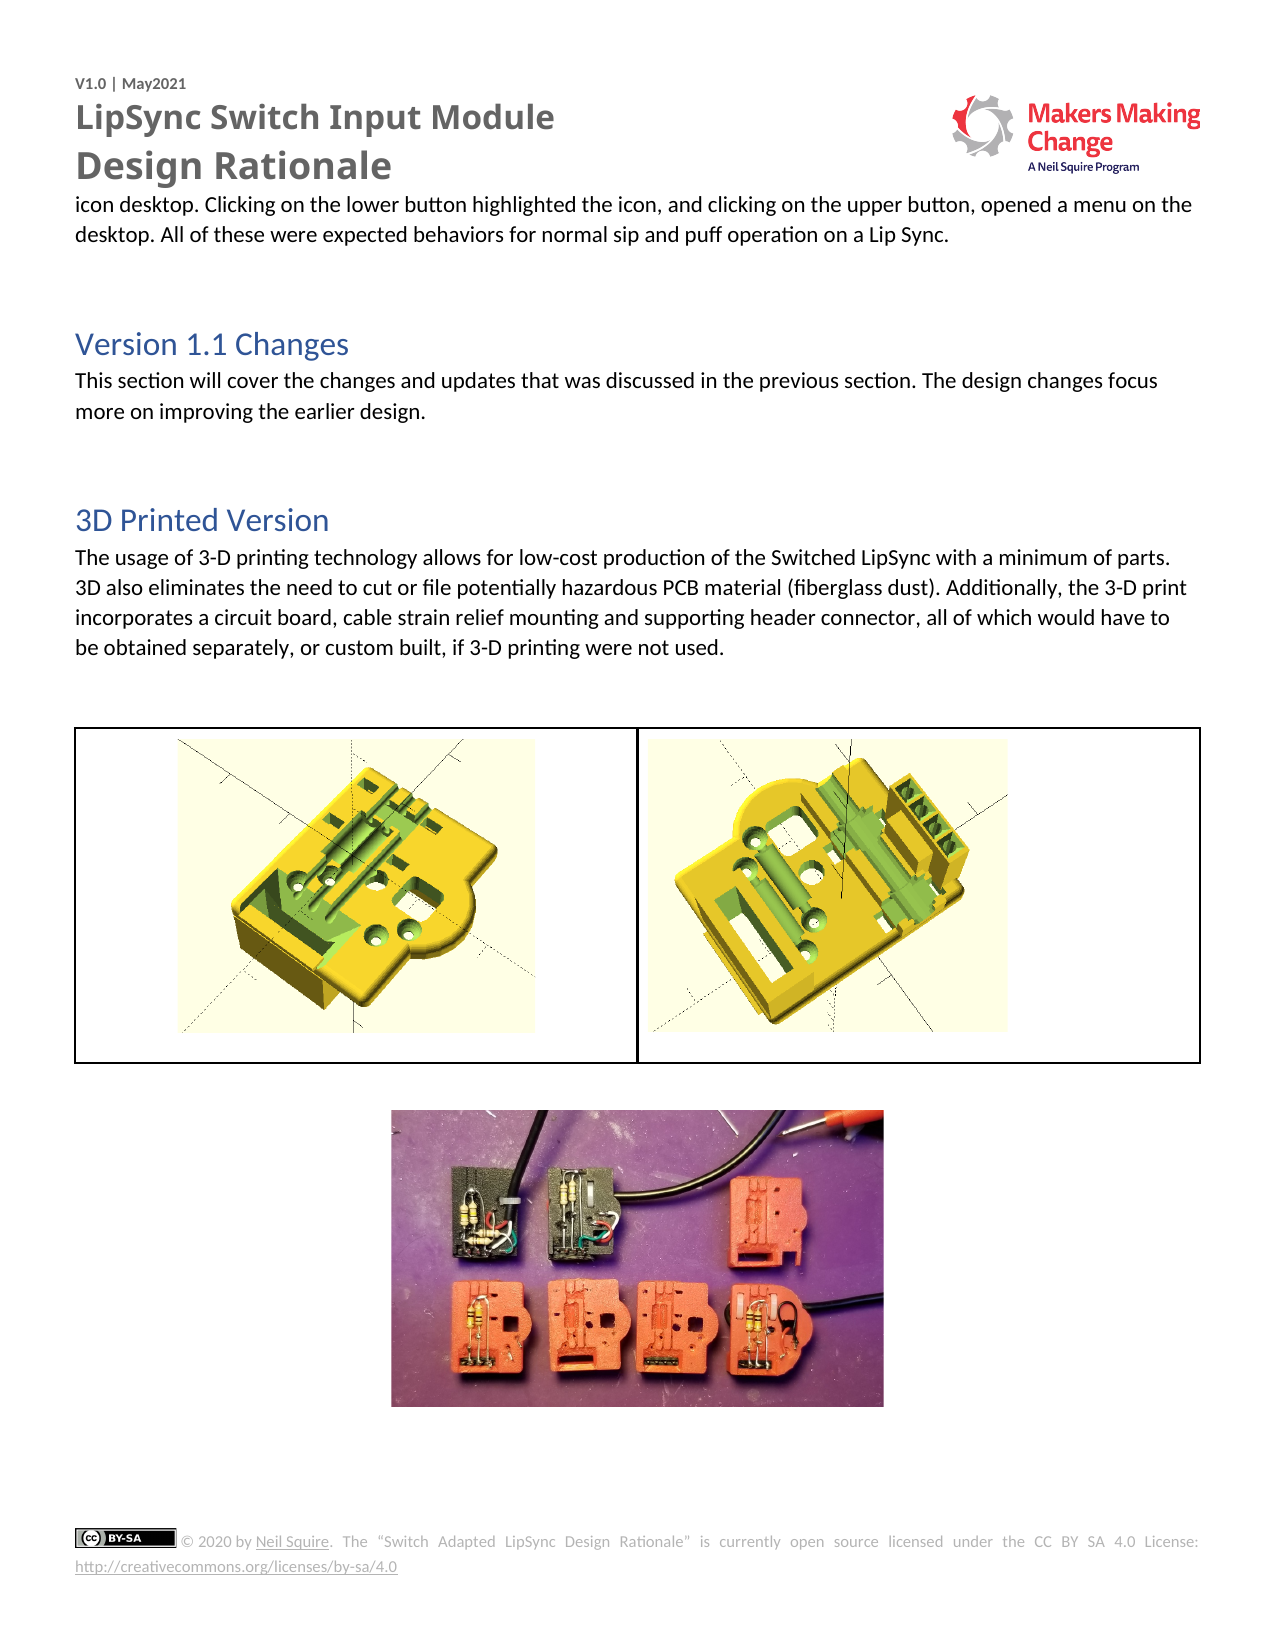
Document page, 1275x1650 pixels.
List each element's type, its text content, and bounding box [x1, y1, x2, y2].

picture [647, 739, 1008, 1032]
subtitle Version 1.1 Changes [75, 323, 1200, 363]
text This section will cover the changes and updates that was discussed in the previous section. The design changes focus more on improving the earlier design. [75, 367, 1200, 425]
text The usage of 3-D printing technology allows for low-cost production of the Switched LipSync with a minimum of parts. 3D also eliminates the need to cut or file potentially hazardous PCB material (fiberglass dust). Additionally, the 3-D print incorporates a circuit board, cable strain relief mounting and supporting header connector, all of which would have to be obtained separately, or custom built, if 3-D printing were not used. [75, 543, 1200, 661]
table_header [76, 729, 636, 1062]
subtitle 3D Printed Version [75, 499, 1200, 539]
picture [177, 739, 536, 1033]
picture [952, 95, 1200, 174]
picture [391, 1110, 884, 1407]
table_header [639, 729, 1199, 1062]
picture [75, 1528, 177, 1548]
